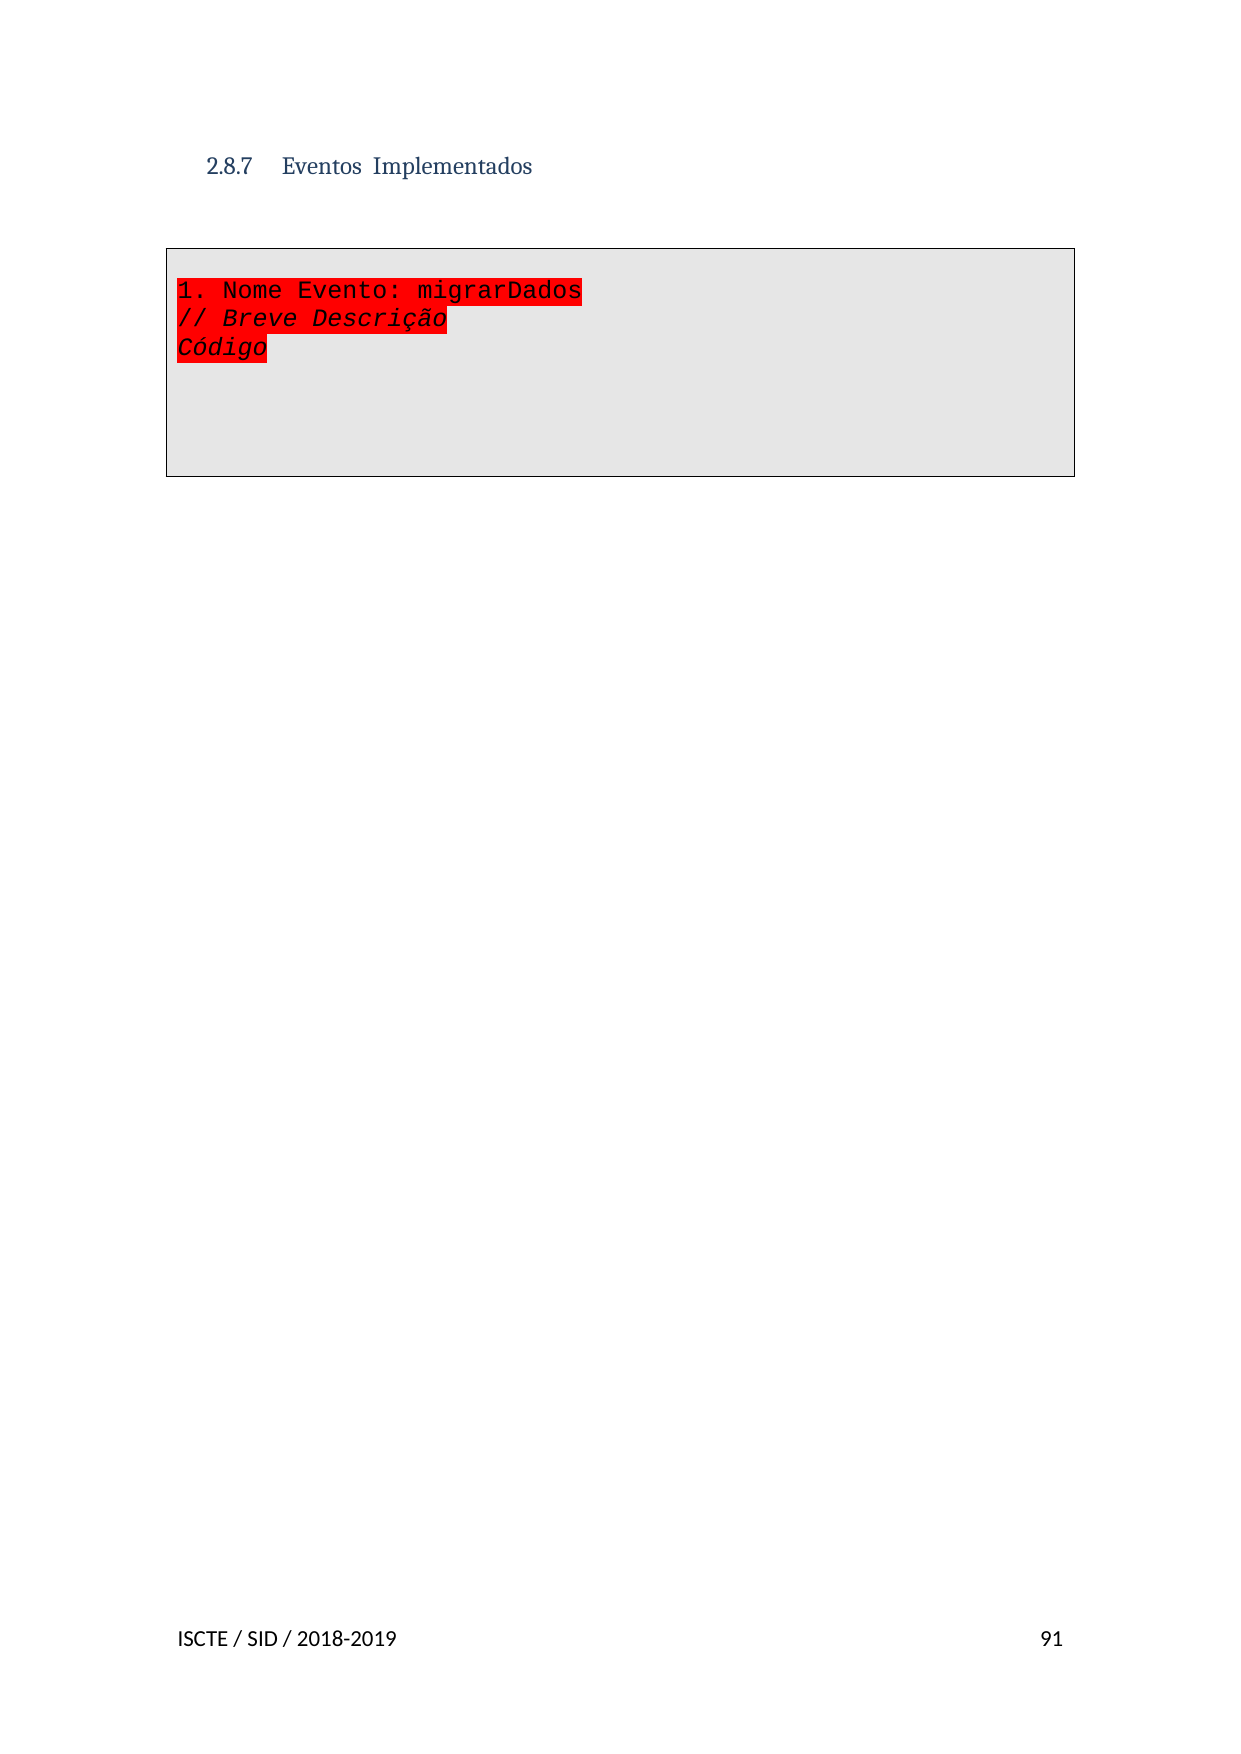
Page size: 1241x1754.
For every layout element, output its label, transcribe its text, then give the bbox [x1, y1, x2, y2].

table_header 1. Nome Evento: migrarDados // Breve Descrição Código [167, 249, 1074, 476]
subtitle Eventos Implementados [207, 152, 1063, 181]
